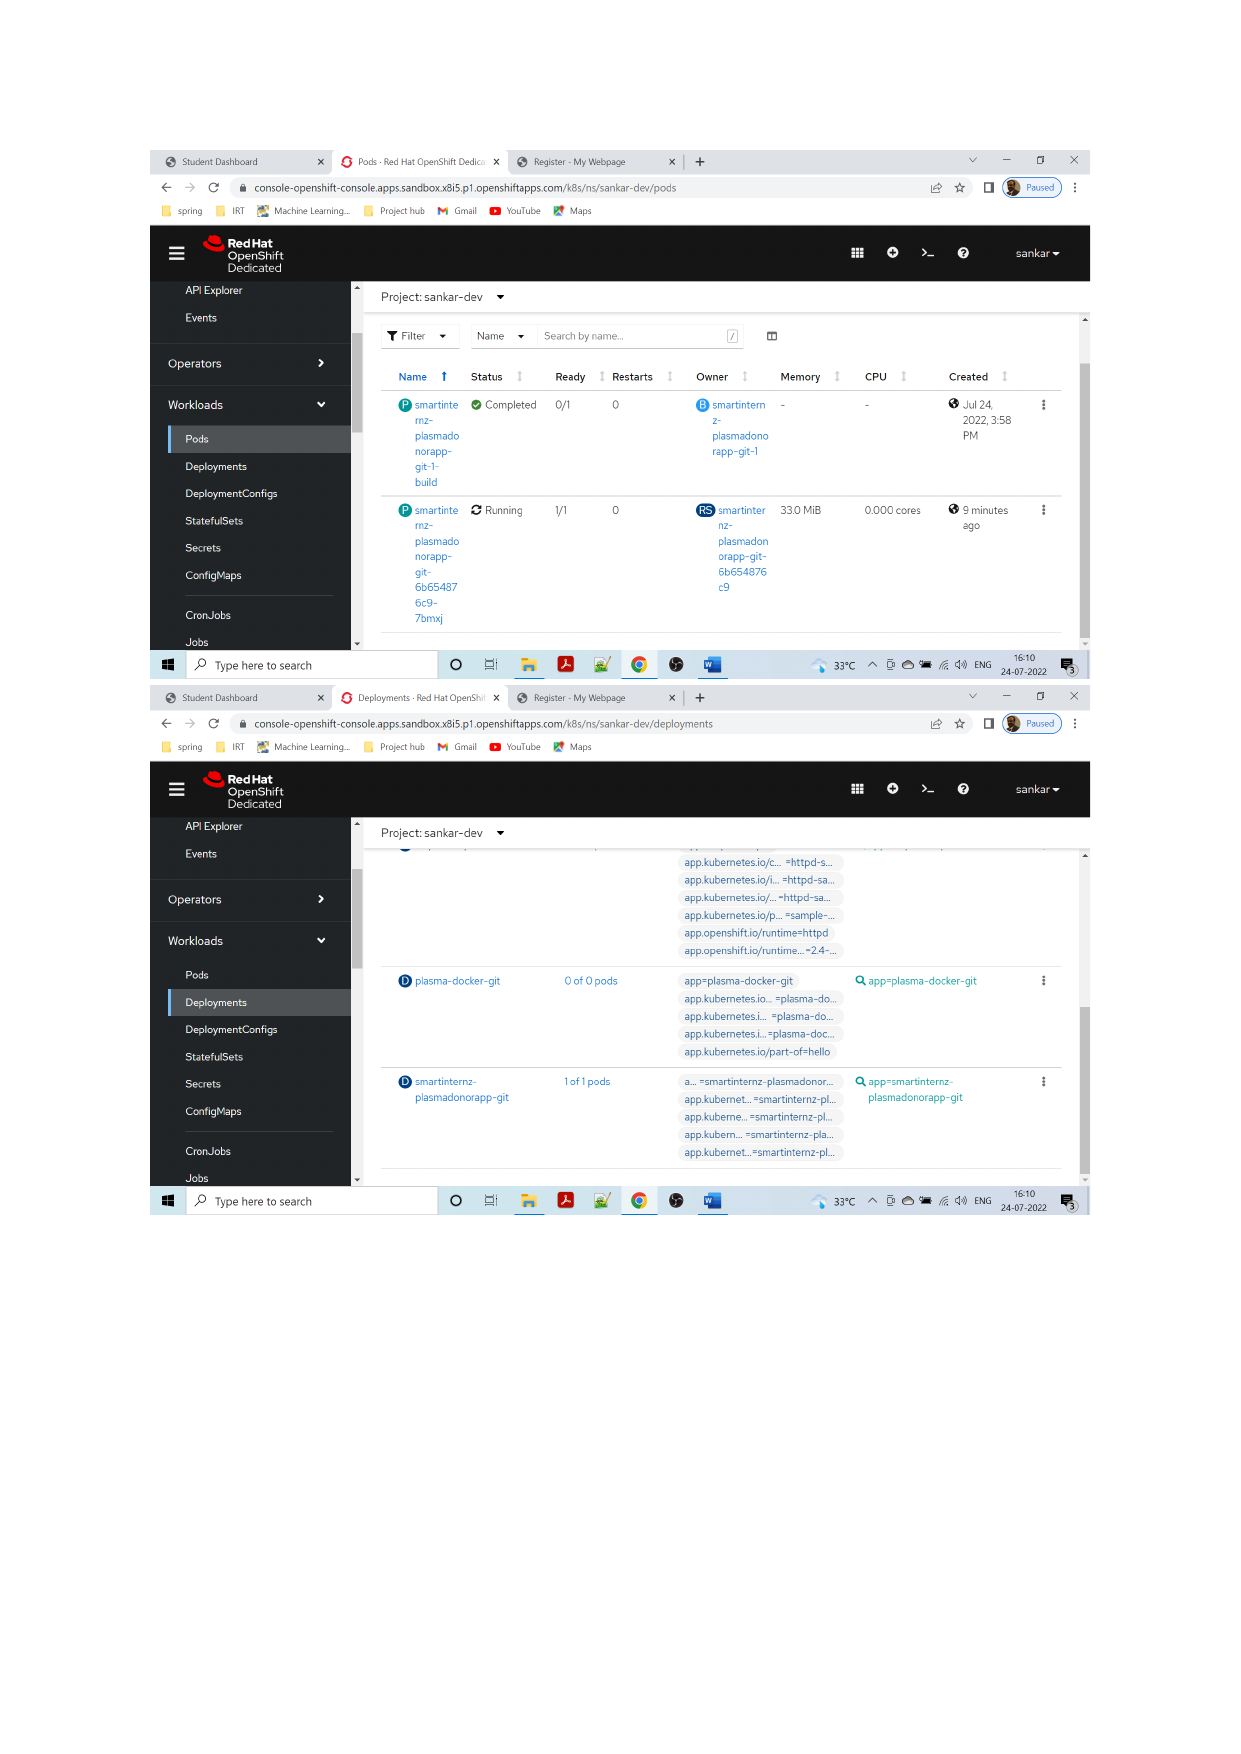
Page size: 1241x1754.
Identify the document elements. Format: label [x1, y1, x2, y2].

picture [150, 150, 1091, 679]
picture [150, 685, 1091, 1215]
